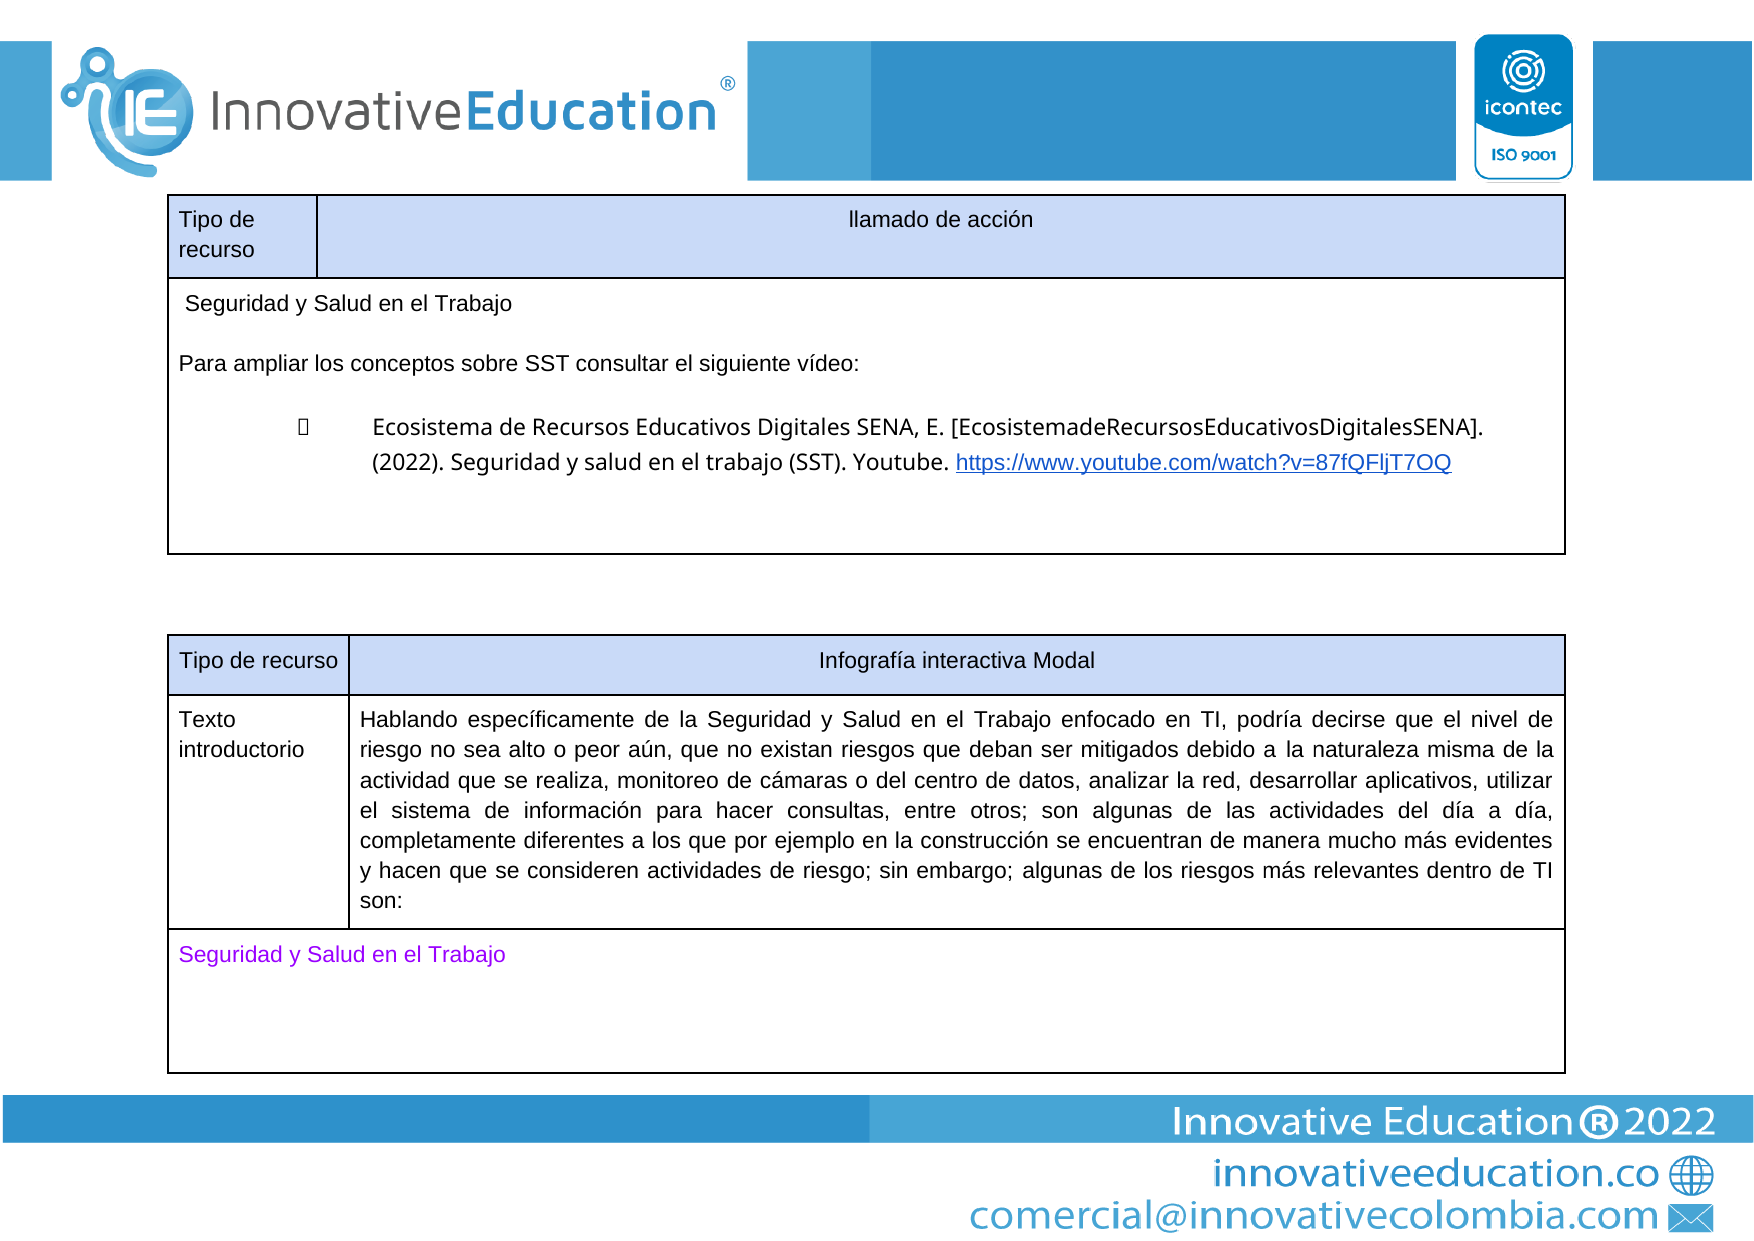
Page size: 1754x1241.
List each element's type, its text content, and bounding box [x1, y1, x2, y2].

table_cell Seguridad y Salud en el Trabajo [169, 930, 1564, 1072]
table_header Tipo de recurso [169, 196, 316, 277]
table_header Infografía interactiva Modal [350, 636, 1564, 694]
table_cell Texto introductorio [169, 696, 348, 928]
table_header Tipo de recurso [169, 636, 348, 694]
table_cell Hablando específicamente de la Seguridad y Salud en el Trabajo enfocado en TI, podría decirse que el nivel de riesgo no sea alto o peor aún, que no existan riesgos que deban ser mitigados debido a la naturaleza misma de la actividad que se realiza, monitoreo de cámaras o del centro de datos, analizar la red, desarrollar aplicativos, utilizar el sistema de información para hacer consultas, entre otros; son algunas de las actividades del día a día, completamente diferentes a los que por ejemplo en la construcción se encuentran de manera mucho más evidentes y hacen que se consideren actividades de riesgo; sin embargo; algunas de los riesgos más relevantes dentro de TI son: [350, 696, 1564, 928]
table_cell Seguridad y Salud en el Trabajo Para ampliar los conceptos sobre SST consultar el siguiente vídeo: https://www.youtube.com/watch?v=87fQFljT7OQ [169, 279, 1564, 553]
picture [1593, 28, 1752, 194]
table_header llamado de acción [318, 196, 1564, 277]
picture [0, 28, 1456, 194]
picture [1471, 32, 1576, 214]
picture [2, 1093, 1754, 1239]
